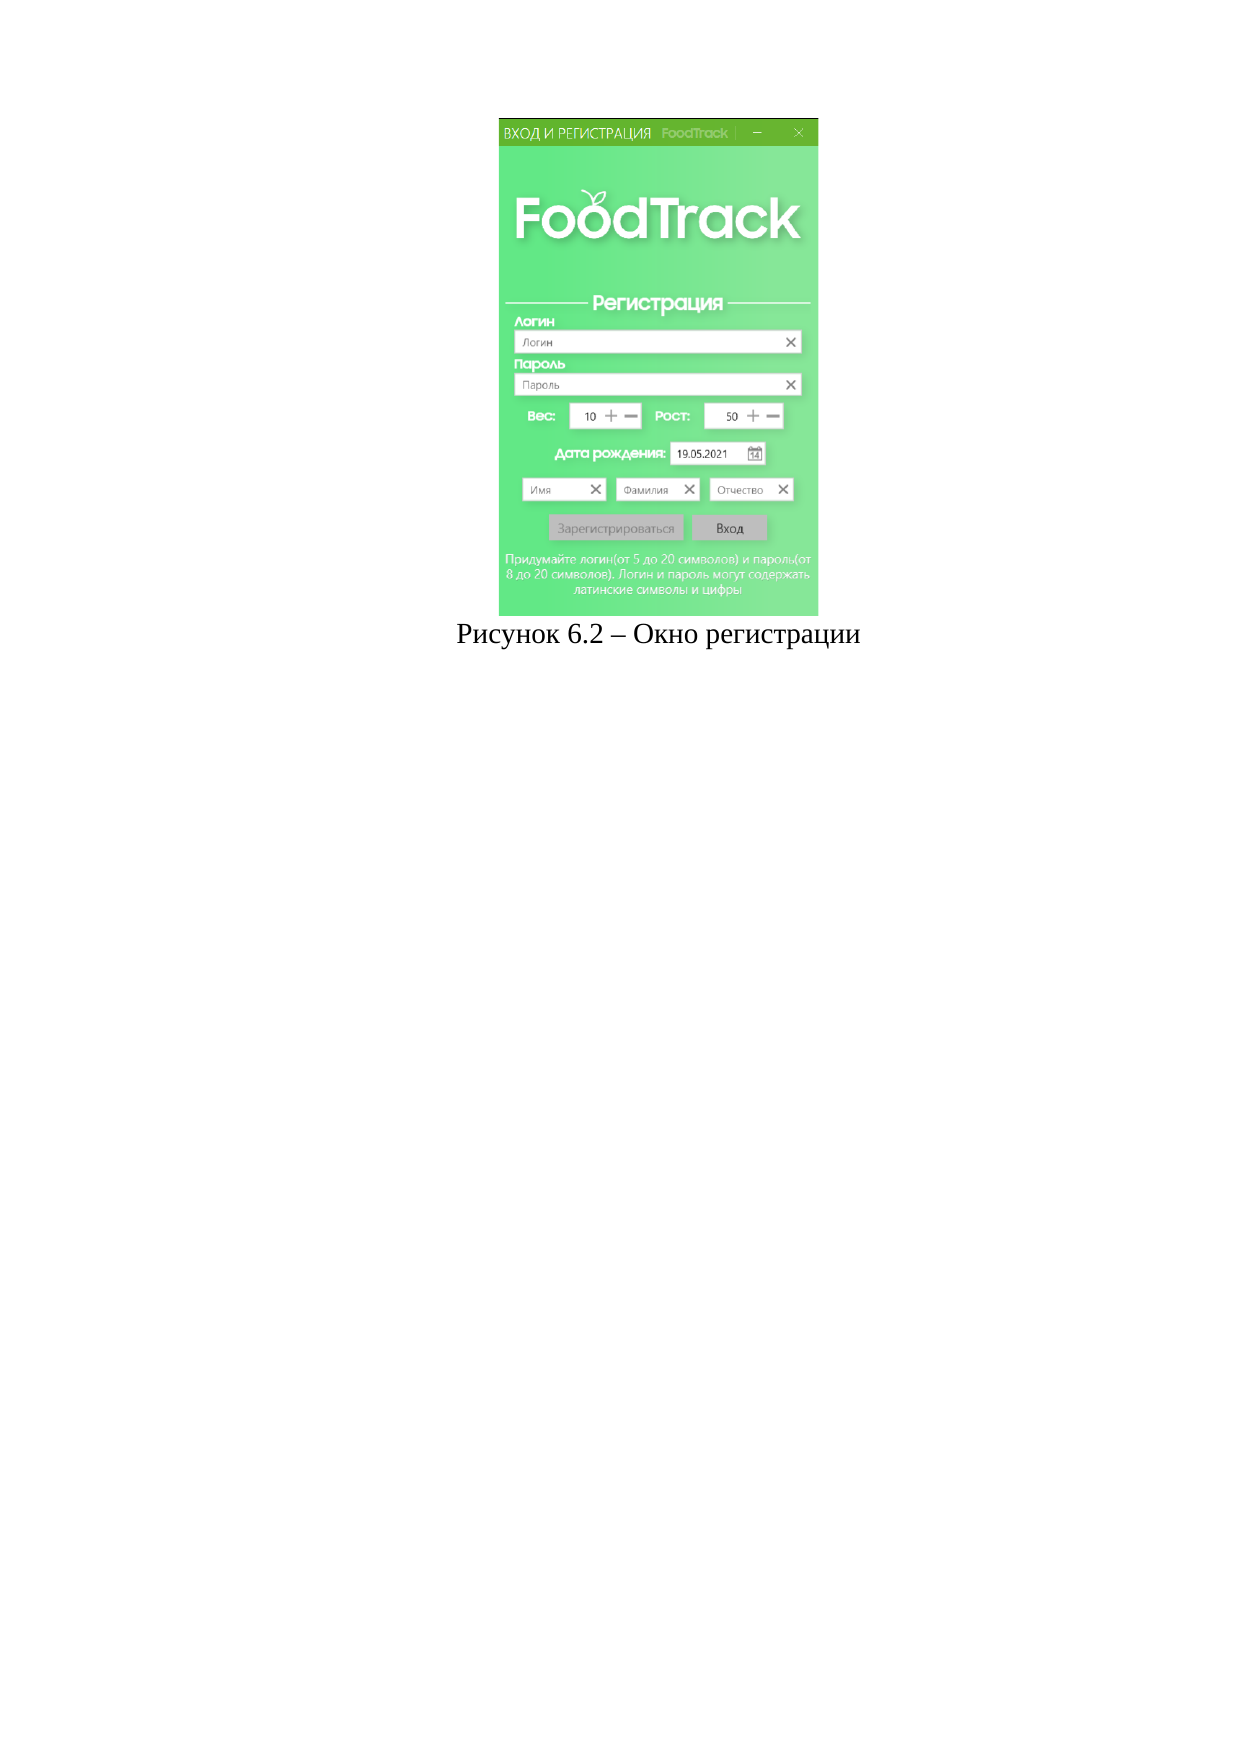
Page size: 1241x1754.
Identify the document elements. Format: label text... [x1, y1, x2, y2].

text Рисунок 6.2 – Окно регистрации [136, 616, 1181, 649]
picture [498, 118, 819, 616]
